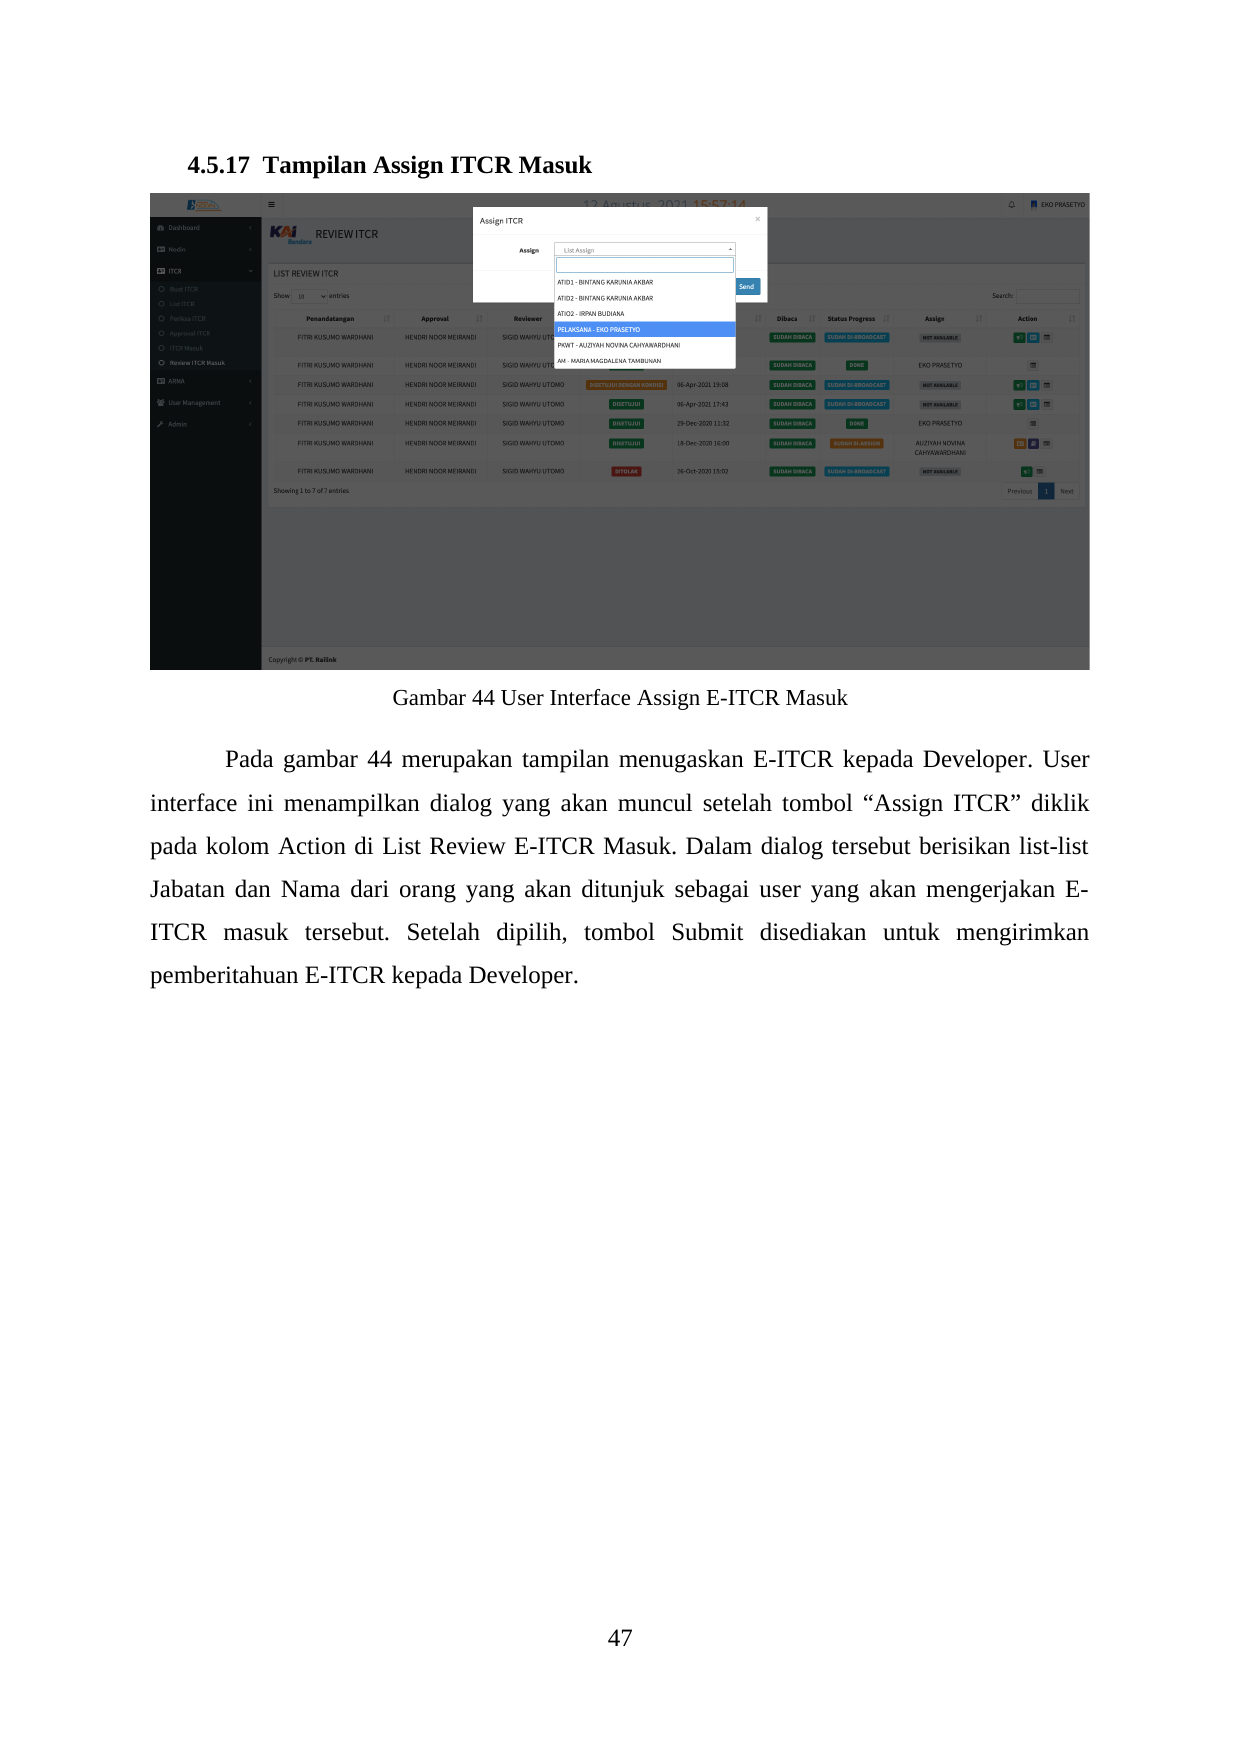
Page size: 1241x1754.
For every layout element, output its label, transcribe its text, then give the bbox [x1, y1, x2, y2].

picture [150, 193, 1090, 670]
text Pada gambar 44 merupakan tampilan menugaskan E-ITCR kepada Developer. User interface ini menampilkan dialog yang akan muncul setelah tombol “Assign ITCR” diklik pada kolom Action di List Review E-ITCR Masuk. Dalam dialog tersebut berisikan list-list Jabatan dan Nama dari orang yang akan ditunjuk sebagai user yang akan mengerjakan E-ITCR masuk tersebut. Setelah dipilih, tombol Submit disediakan untuk mengirimkan pemberitahuan E-ITCR kepada Developer. [150, 744, 1090, 989]
subtitle Tampilan Assign ITCR Masuk [187, 150, 1090, 179]
text Gambar 44 User Interface Assign E-ITCR Masuk [150, 684, 1090, 711]
